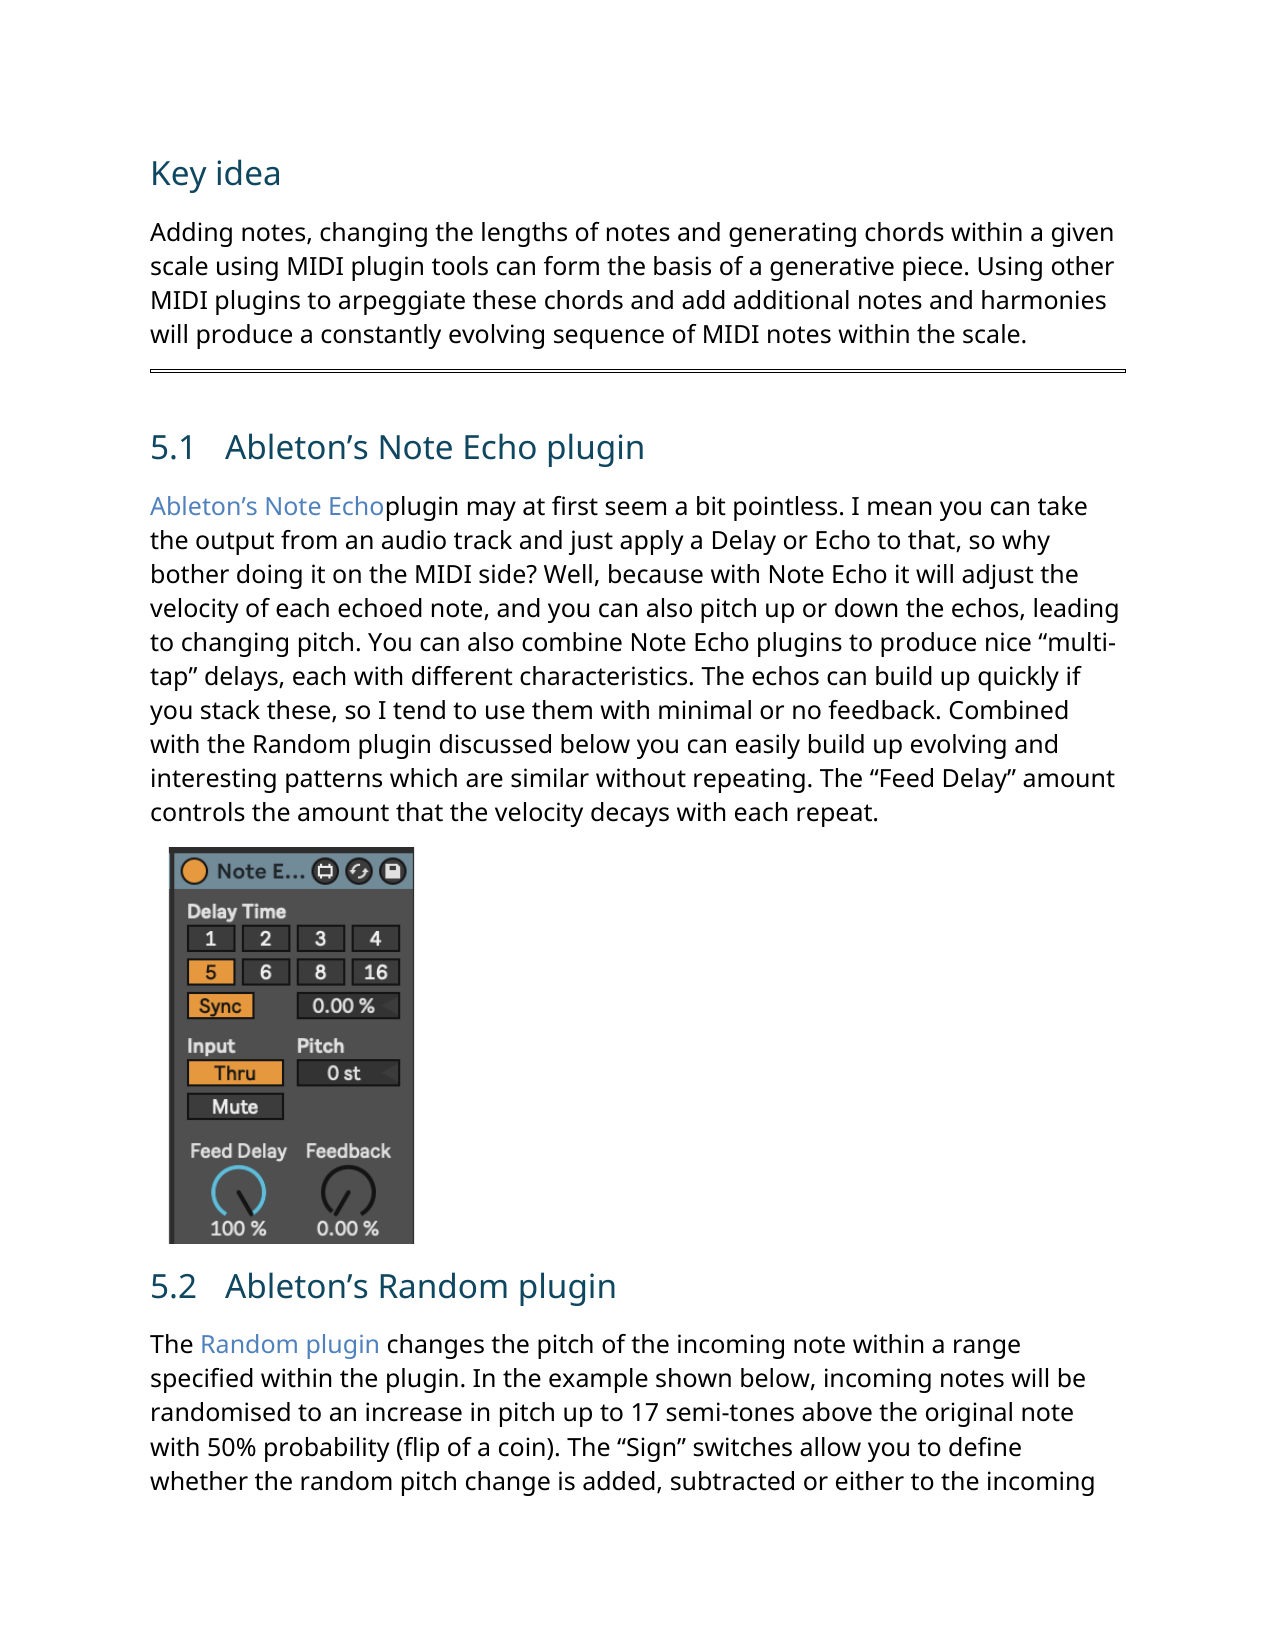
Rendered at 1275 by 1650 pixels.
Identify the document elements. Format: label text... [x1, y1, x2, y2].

text Ableton’s Note Echoplugin may at first seem a bit pointless. I mean you can take the output from an audio track and just apply a Delay or Echo to that, so why bother doing it on the MIDI side? Well, because with Note Echo it will adjust the velocity of each echoed note, and you can also pitch up or down the echos, leading to changing pitch. You can also combine Note Echo plugins to produce nice “multi-tap” delays, each with different characteristics. The echos can build up quickly if you stack these, so I tend to use them with minimal or no feedback. Combined with the Random plugin discussed below you can easily build up evolving and interesting patterns which are similar without repeating. The “Feed Delay” amount controls the amount that the velocity decays with each repeat. [150, 488, 1125, 829]
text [150, 1327, 1125, 1497]
text Adding notes, changing the lengths of notes and generating chords within a given scale using MIDI plugin tools can form the basis of a generative piece. Using other MIDI plugins to arpeggiate these chords and add additional notes and harmonies will produce a constantly evolving sequence of MIDI notes within the scale. [150, 214, 1125, 350]
subtitle 5.1 Ableton’s Note Echo plugin [150, 424, 1125, 469]
picture [168, 847, 415, 1244]
subtitle Key idea [150, 150, 1125, 195]
subtitle 5.2 Ableton’s Random plugin [150, 1263, 1125, 1308]
